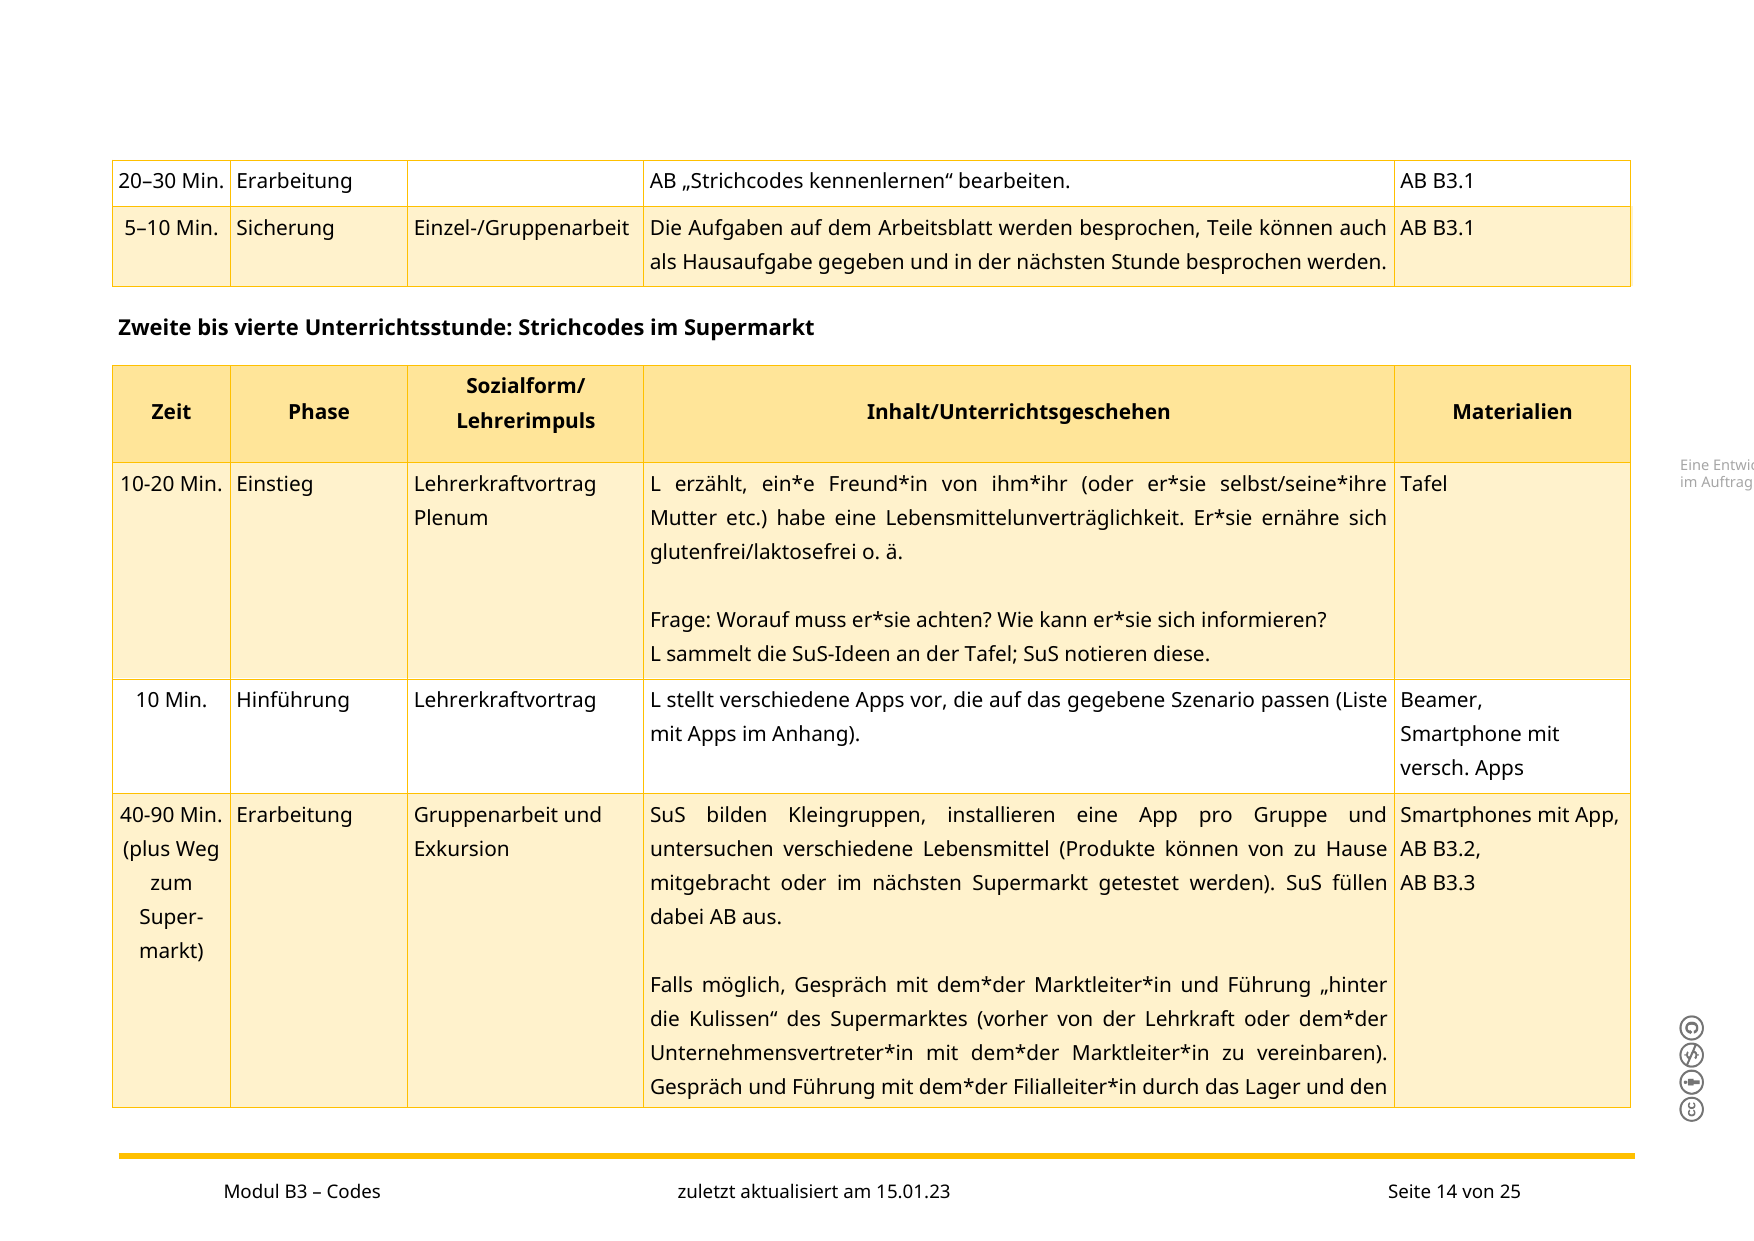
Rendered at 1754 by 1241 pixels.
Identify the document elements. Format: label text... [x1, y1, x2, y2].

table_cell Erarbeitung [231, 161, 407, 206]
table_cell Einstieg [231, 463, 407, 678]
table_cell Einzel-/Gruppenarbeit [408, 207, 643, 286]
table_cell AB B3.1 [1395, 161, 1630, 206]
table_cell [408, 161, 643, 206]
text Zweite bis vierte Unterrichtsstunde: Strichcodes im Supermarkt [118, 312, 1636, 342]
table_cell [113, 794, 230, 1107]
table_header Materialien [1395, 366, 1630, 462]
table_cell 5–10 Min. [113, 207, 230, 286]
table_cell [644, 794, 1394, 1107]
table_cell 10 Min. [113, 680, 230, 793]
table_cell 10-20 Min. [113, 463, 230, 678]
table_header Sozialform/ Lehrerimpuls [408, 366, 643, 462]
table_cell L erzählt, ein*e Freund*in von ihm*ihr (oder er*sie selbst/seine*ihre Mutter etc.) habe eine Lebensmittelunverträglichkeit. Er*sie ernähre sich glutenfrei/laktosefrei o. ä. Frage: Worauf muss er*sie achten? Wie kann er*sie sich informieren? L sammelt die SuS-Ideen an der Tafel; SuS notieren diese. [644, 463, 1394, 678]
table_header Inhalt/Unterrichtsgeschehen [644, 366, 1394, 462]
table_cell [408, 794, 643, 1107]
table_cell Die Aufgaben auf dem Arbeitsblatt werden besprochen, Teile können auch als Hausaufgabe gegeben und in der nächsten Stunde besprochen werden. [644, 207, 1394, 286]
table_cell Sicherung [231, 207, 407, 286]
table_cell Tafel [1395, 463, 1630, 678]
table_cell AB B3.1 [1395, 207, 1630, 286]
table_cell L stellt verschiedene Apps vor, die auf das gegebene Szenario passen (Liste mit Apps im Anhang). [644, 680, 1394, 793]
table_cell 20–30 Min. [113, 161, 230, 206]
table_cell Beamer, Smartphone mit versch. Apps [1395, 680, 1630, 793]
table_cell AB „Strichcodes kennenlernen“ bearbeiten. [644, 161, 1394, 206]
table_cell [1395, 794, 1630, 1107]
table_header Phase [231, 366, 407, 462]
table_cell Lehrerkraftvortrag Plenum [408, 463, 643, 678]
table_cell Erarbeitung [231, 794, 407, 1107]
table_cell Lehrerkraftvortrag [408, 680, 643, 793]
table_header Zeit [113, 366, 230, 462]
table_cell Hinführung [231, 680, 407, 793]
